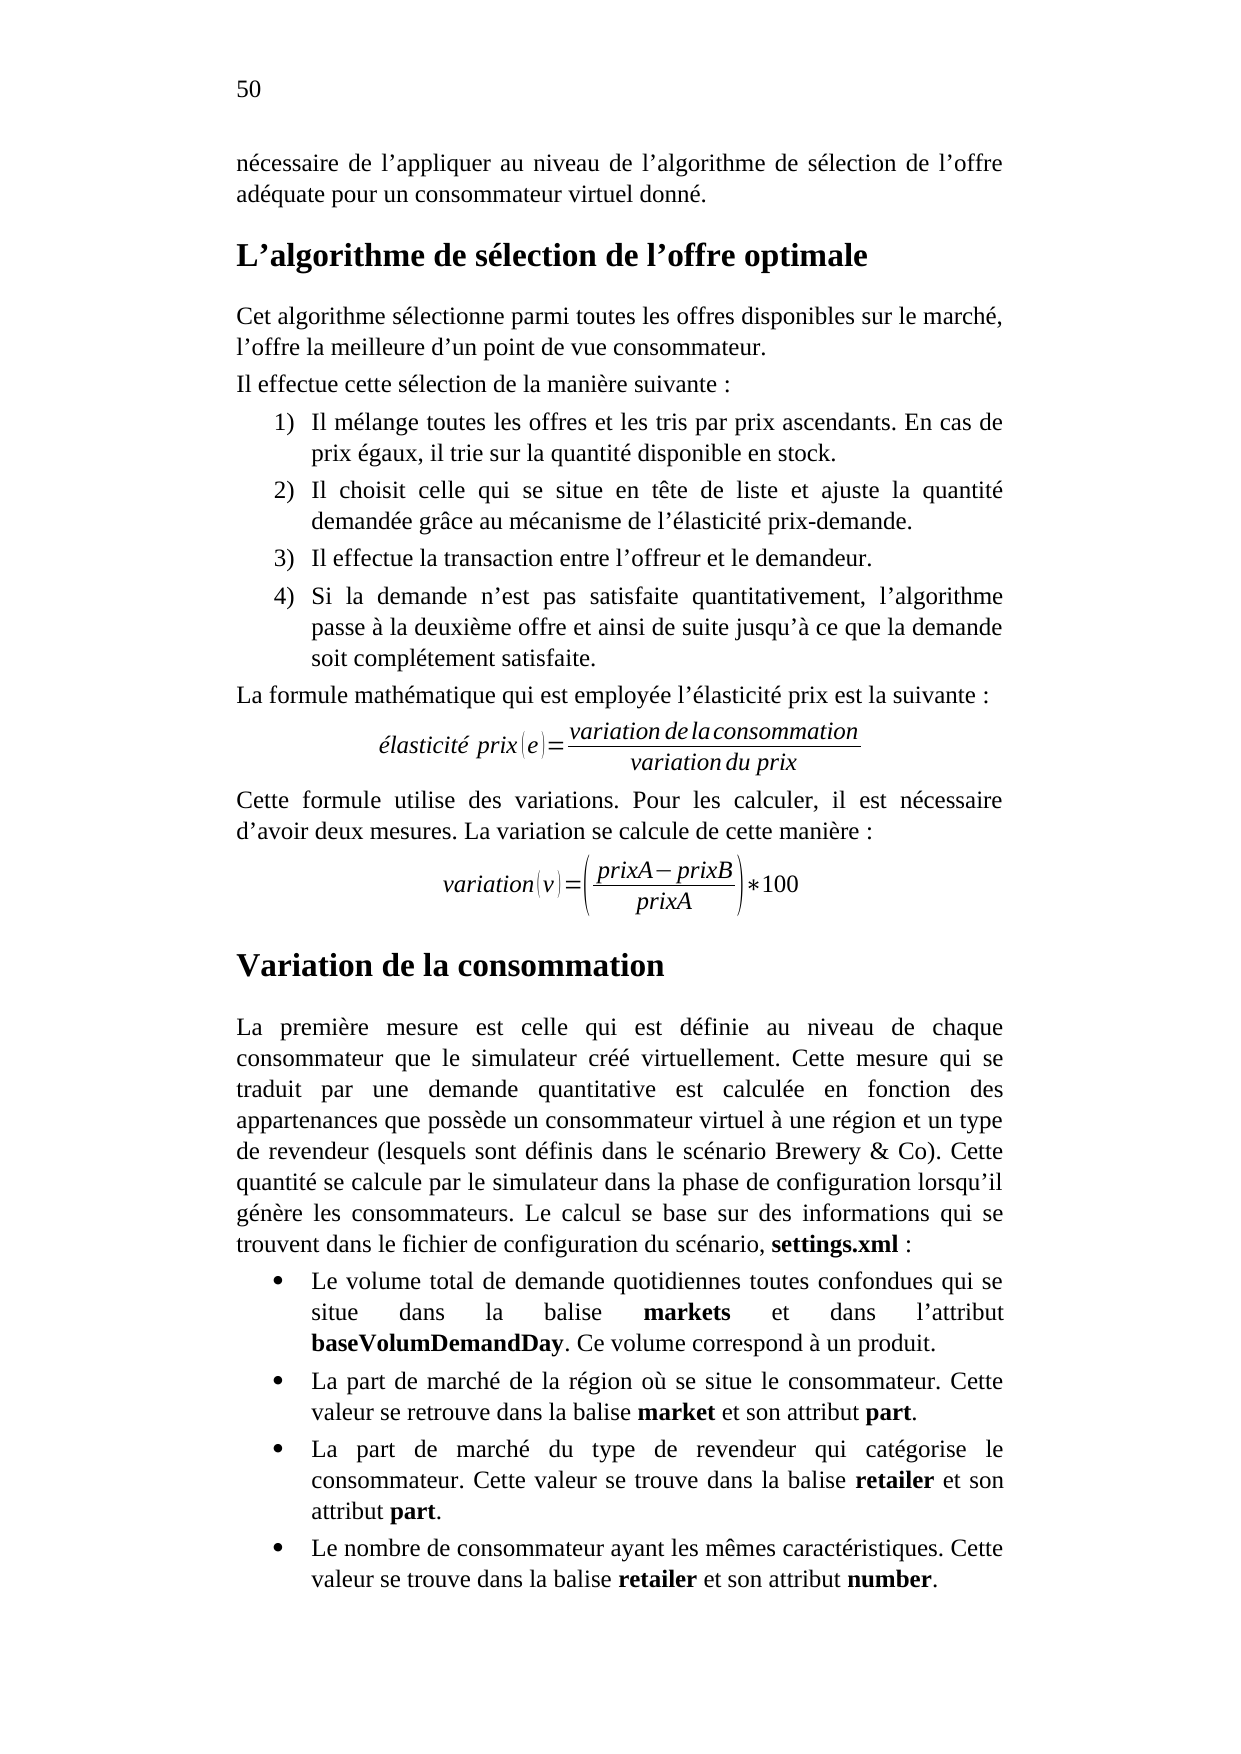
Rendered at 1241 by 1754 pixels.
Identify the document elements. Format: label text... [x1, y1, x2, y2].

list La part de marché du type de revendeur qui catégorise le consommateur. Cette valeur se trouve dans la balise retailer et son attribut part. [274, 1434, 1004, 1525]
text L’algorithme de sélection de l’offre optimale [236, 235, 1004, 273]
list Il effectue la transaction entre l’offreur et le demandeur. [274, 543, 1004, 572]
text La formule mathématique qui est employée l’élasticité prix est la suivante : [236, 680, 1004, 709]
text Variation de la consommation [236, 946, 1004, 984]
list La part de marché de la région où se situe le consommateur. Cette valeur se retrouve dans la balise market et son attribut part. [274, 1366, 1004, 1426]
list Le nombre de consommateur ayant les mêmes caractéristiques. Cette valeur se trouve dans la balise retailer et son attribut number. [274, 1533, 1004, 1593]
list Si la demande n’est pas satisfaite quantitativement, l’algorithme passe à la deuxième offre et ainsi de suite jusqu’à ce que la demande soit complétement satisfaite. [274, 581, 1004, 672]
list Il choisit celle qui se situe en tête de liste et ajuste la quantité demandée grâce au mécanisme de l’élasticité prix-demande. [274, 475, 1004, 535]
text Cet algorithme sélectionne parmi toutes les offres disponibles sur le marché, l’offre la meilleure d’un point de vue consommateur. [236, 301, 1004, 361]
text Cette formule utilise des variations. Pour les calculer, il est nécessaire d’avoir deux mesures. La variation se calcule de cette manière : [236, 785, 1004, 845]
text La première mesure est celle qui est définie au niveau de chaque consommateur que le simulateur créé virtuellement. Cette mesure qui se traduit par une demande quantitative est calculée en fonction des appartenances que possède un consommateur virtuel à une région et un type de revendeur (lesquels sont définis dans le scénario Brewery & Co). Cette quantité se calcule par le simulateur dans la phase de configuration lorsqu’il génère les consommateurs. Le calcul se base sur des informations qui se trouvent dans le fichier de configuration du scénario, settings.xml : [236, 1012, 1004, 1258]
list Le volume total de demande quotidiennes toutes confondues qui se situe dans la balise markets et dans l’attribut baseVolumDemandDay. Ce volume correspond à un produit. [274, 1266, 1004, 1357]
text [236, 148, 1004, 207]
text Il effectue cette sélection de la manière suivante : [236, 369, 1004, 398]
list Il mélange toutes les offres et les tris par prix ascendants. En cas de prix égaux, il trie sur la quantité disponible en stock. [274, 407, 1004, 467]
